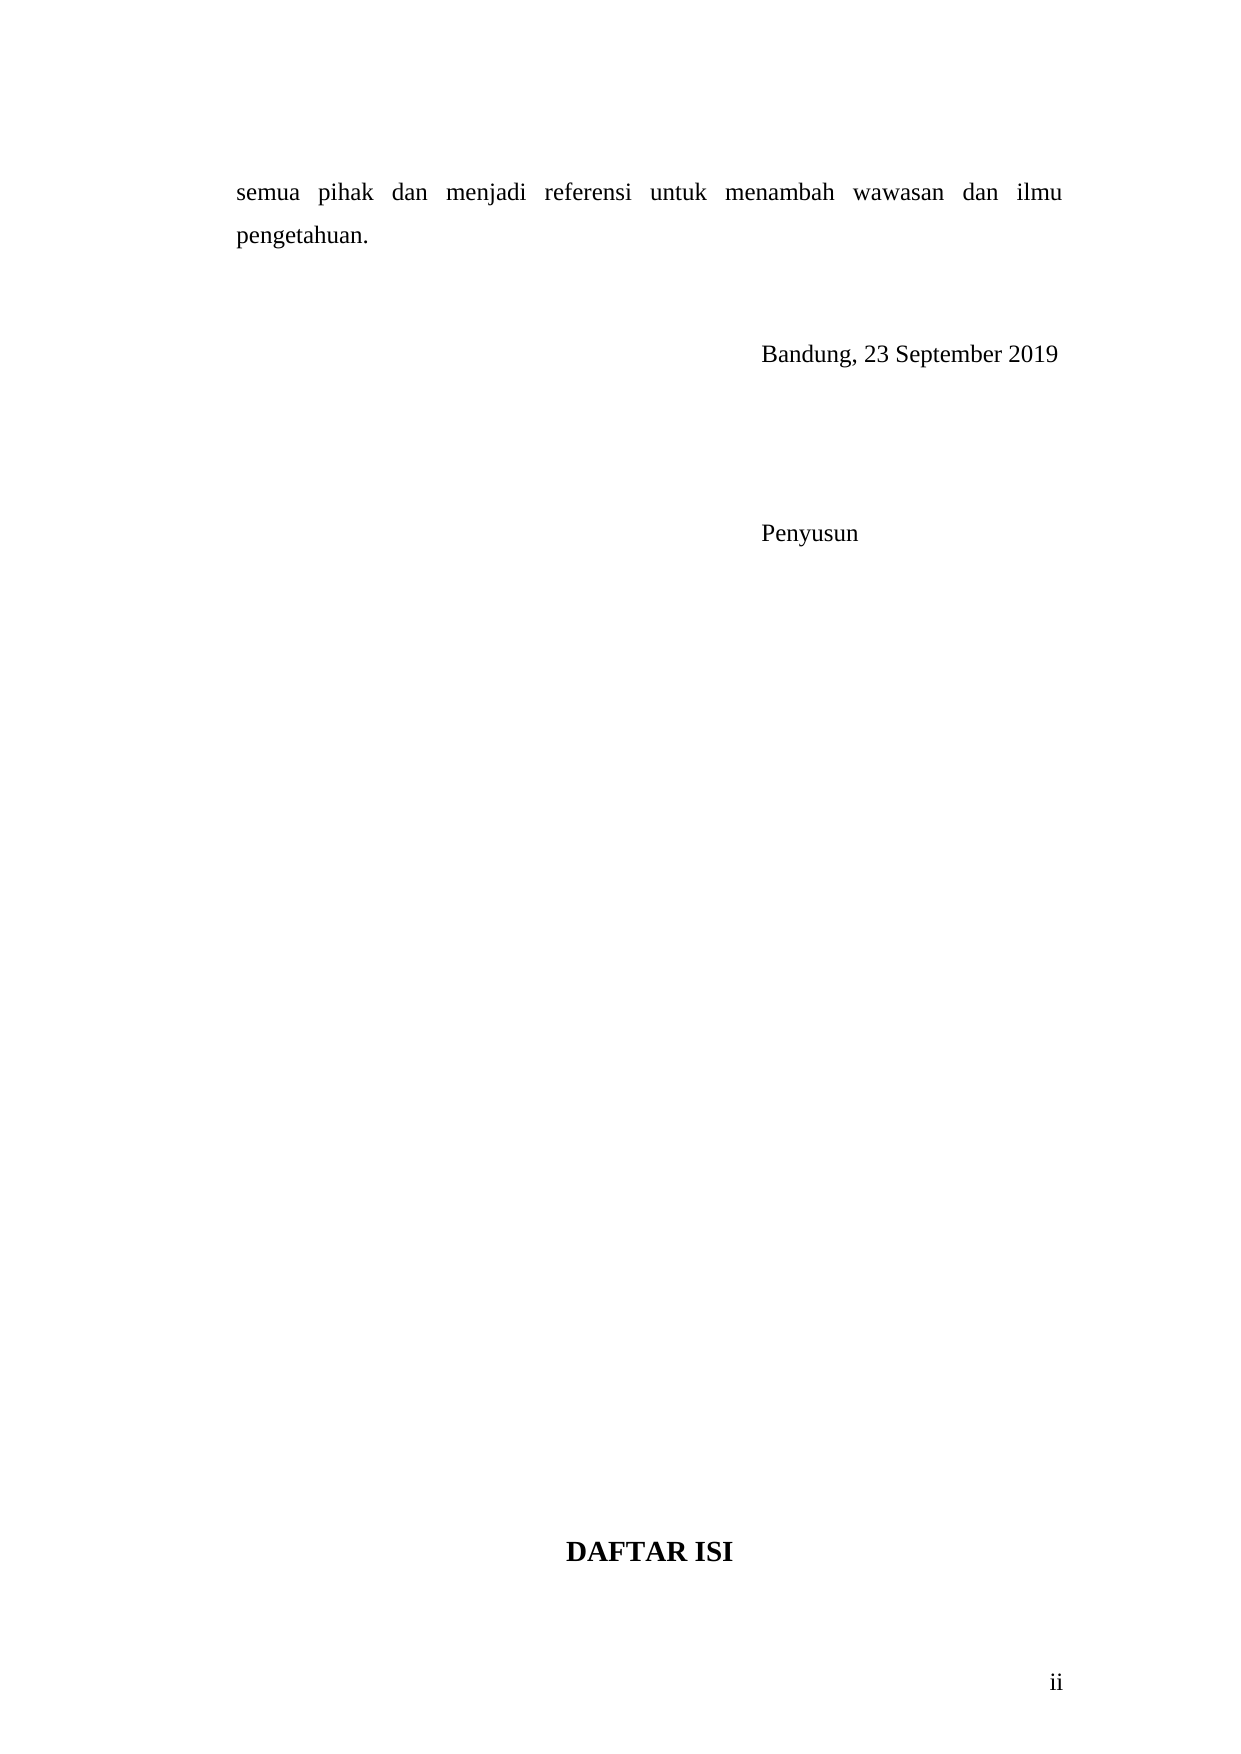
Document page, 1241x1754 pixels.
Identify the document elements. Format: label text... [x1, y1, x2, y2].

text Bandung, 23 September 2019 [761, 339, 1063, 368]
text Penyusun [761, 518, 1063, 547]
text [236, 177, 1063, 249]
